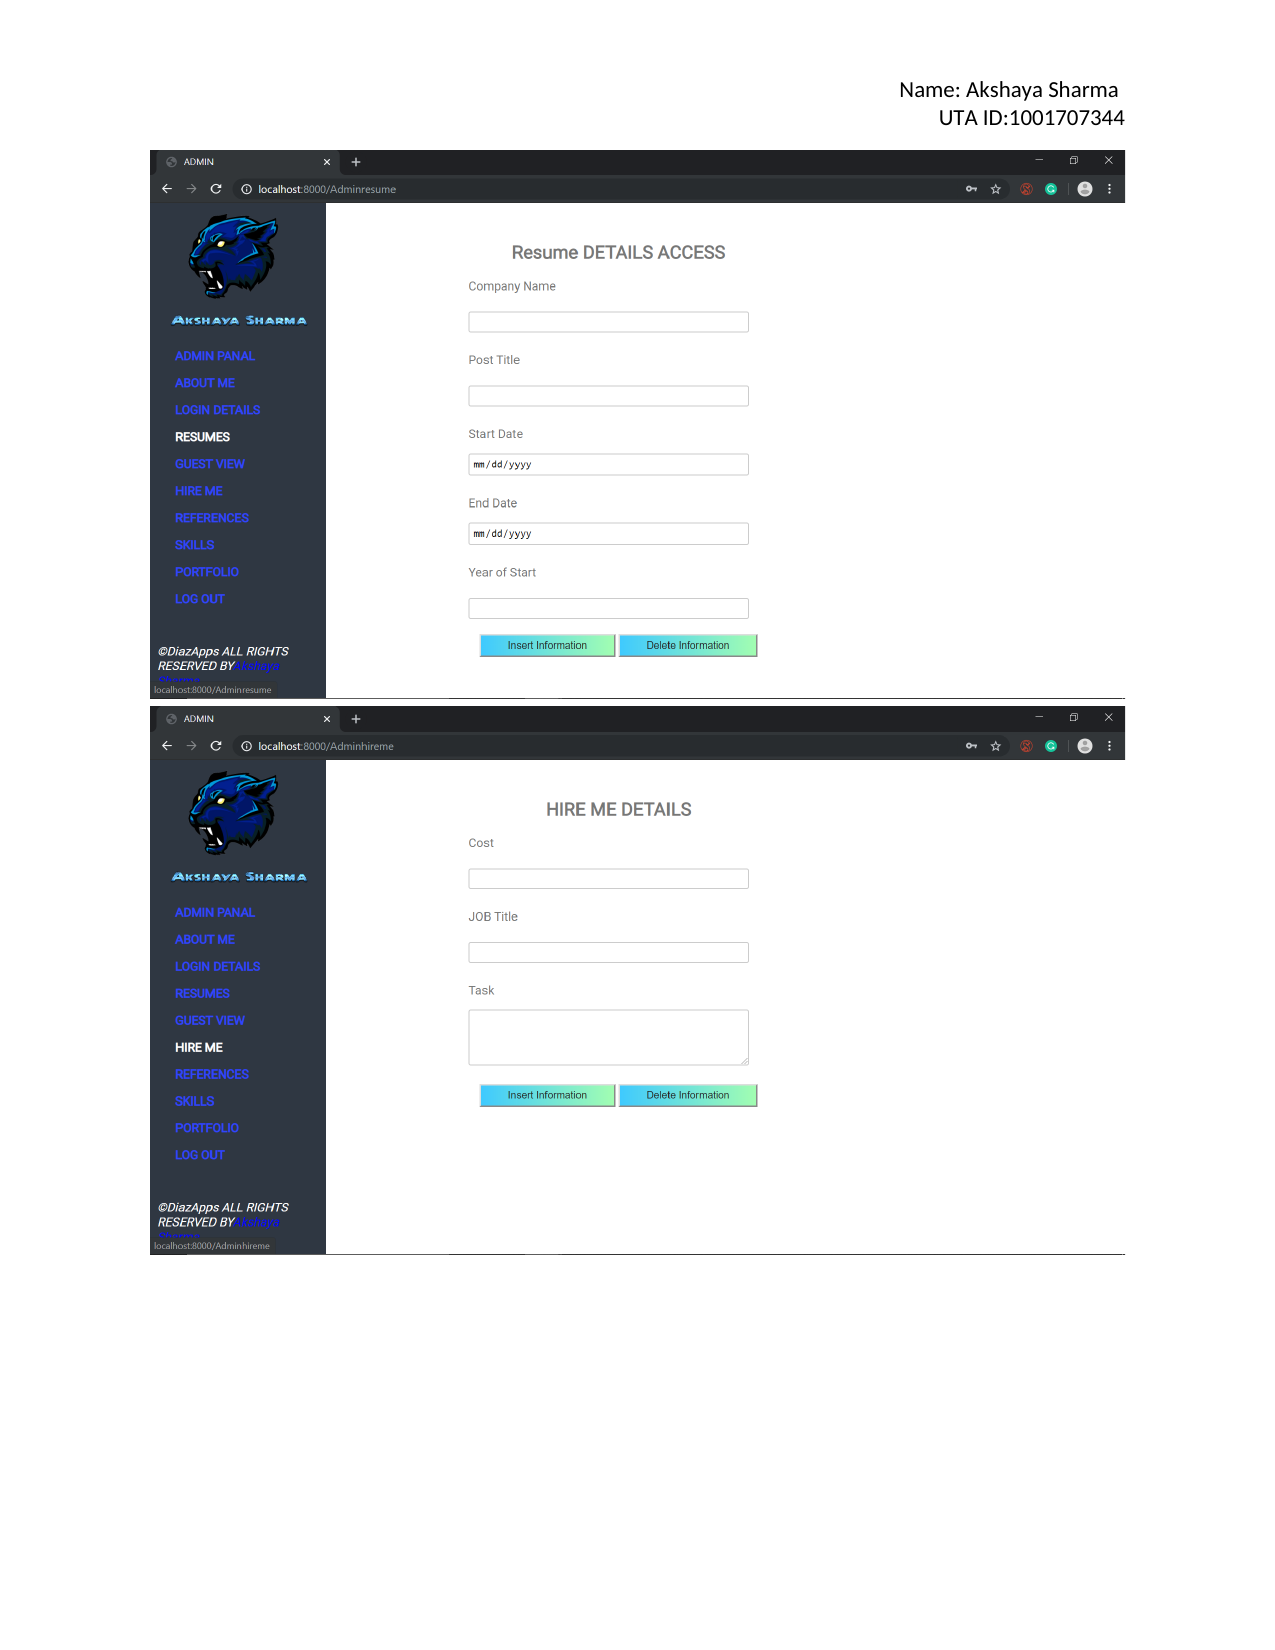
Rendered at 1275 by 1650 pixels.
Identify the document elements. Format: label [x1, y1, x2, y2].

picture [150, 150, 1125, 699]
picture [150, 706, 1125, 1255]
